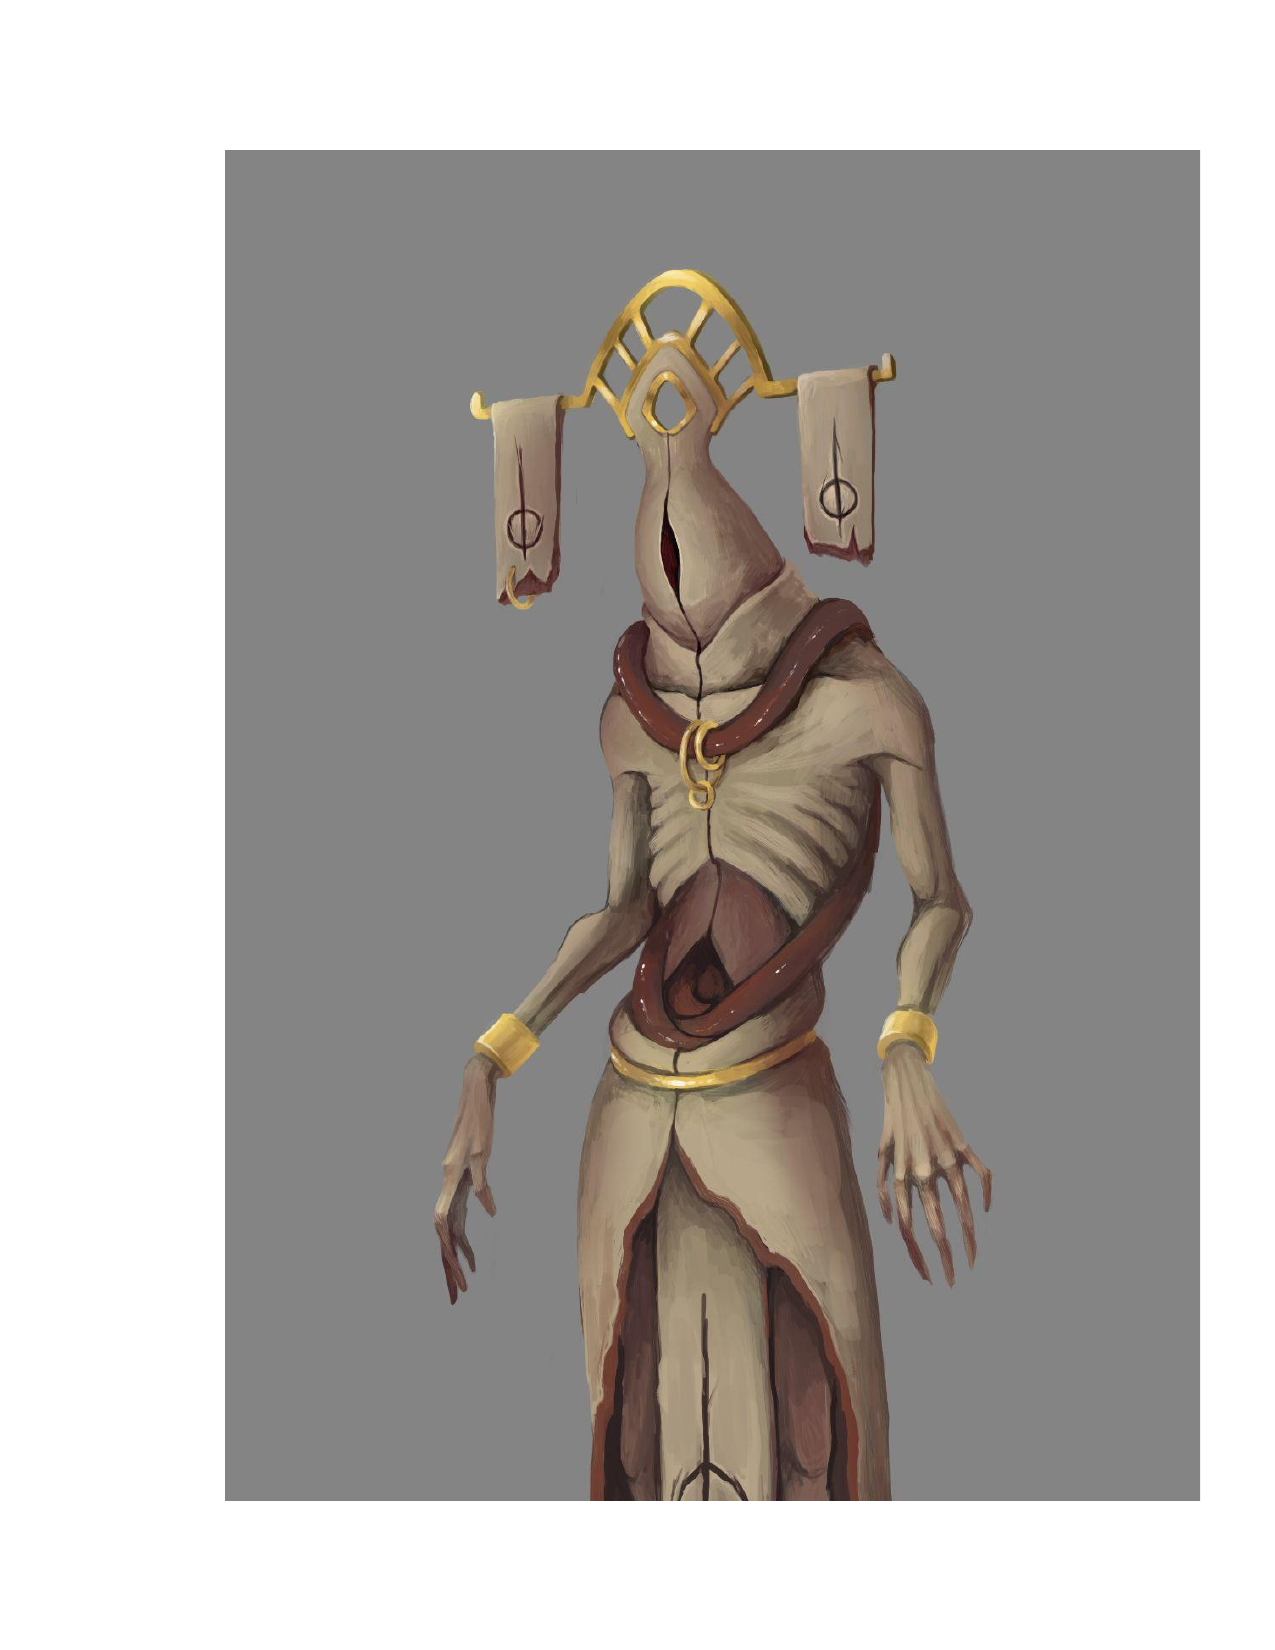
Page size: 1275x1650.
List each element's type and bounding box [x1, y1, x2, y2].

picture [225, 150, 1200, 1501]
